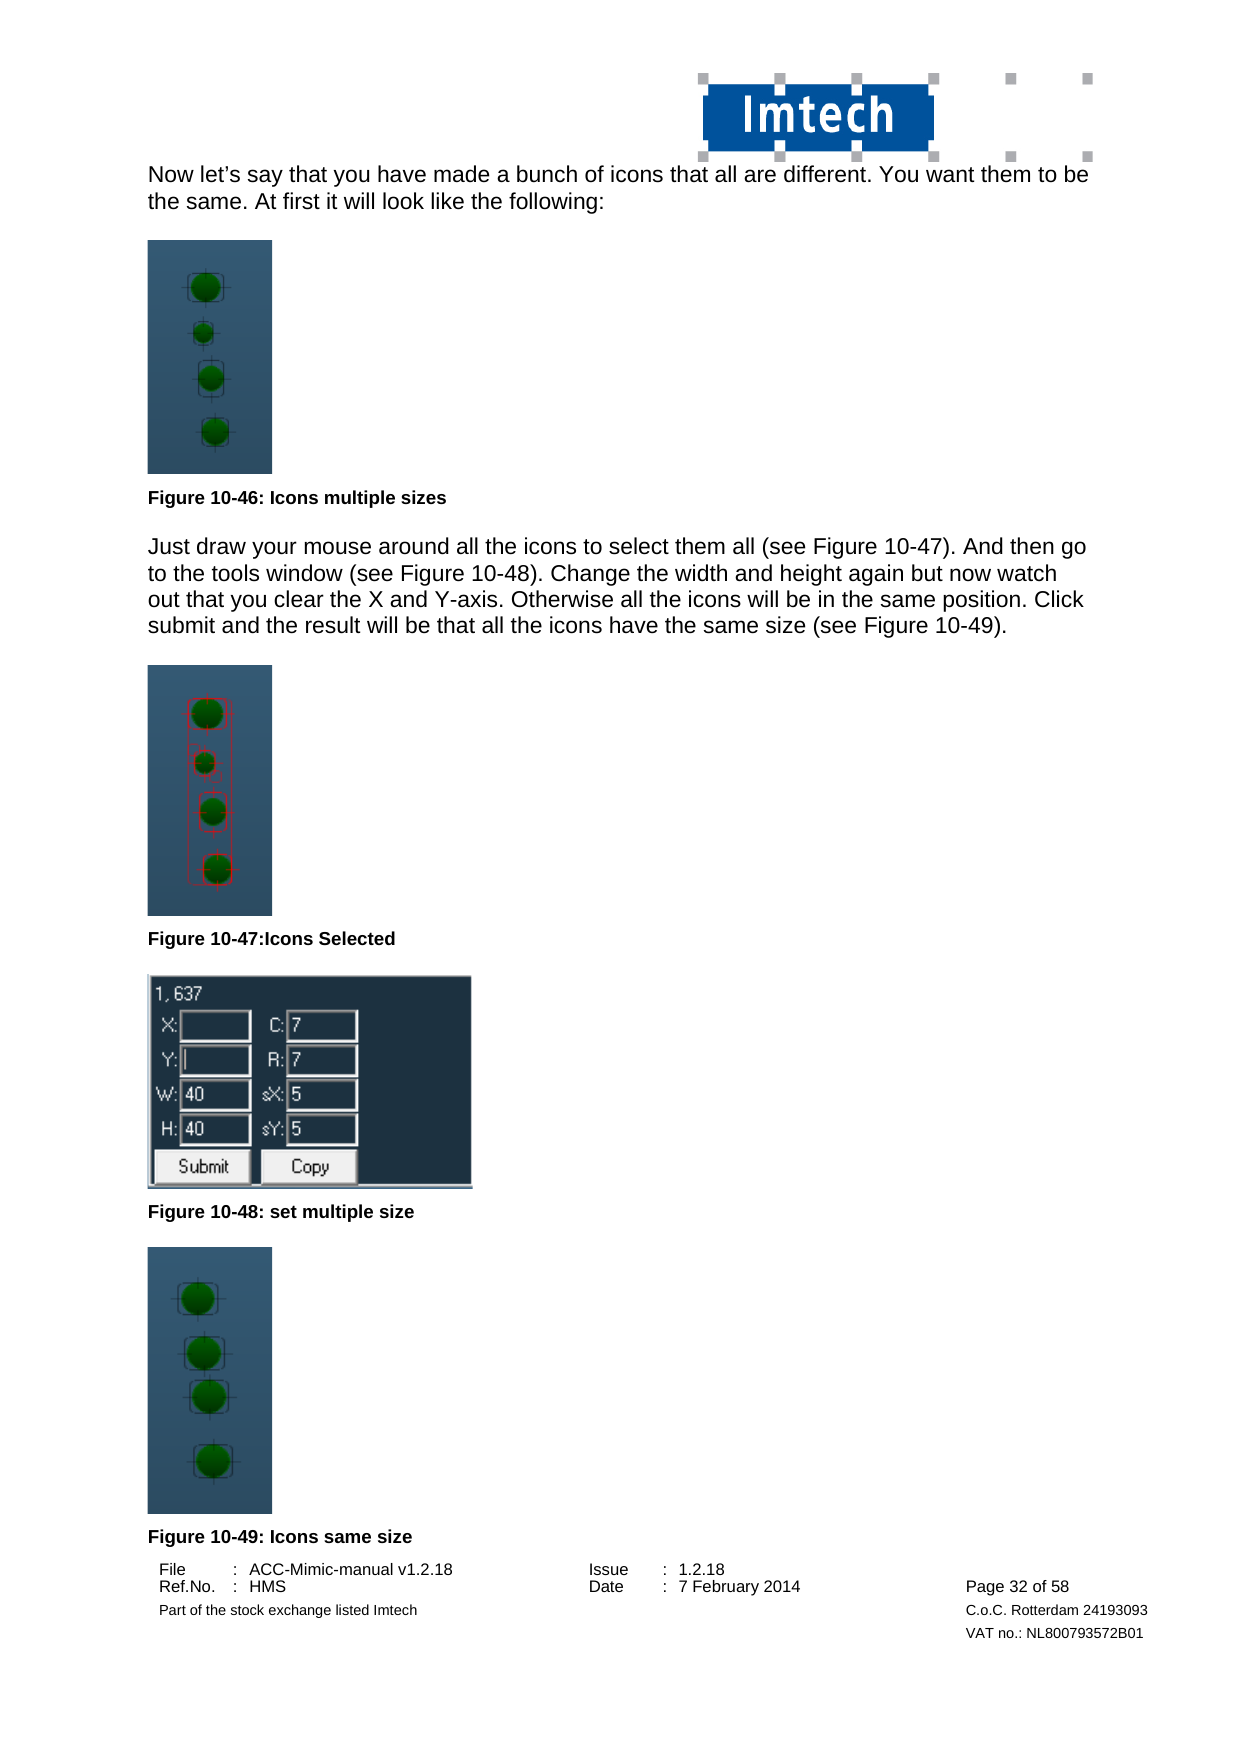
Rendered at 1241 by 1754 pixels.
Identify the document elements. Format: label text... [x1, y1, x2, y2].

picture [697, 73, 1093, 162]
picture [147, 240, 273, 474]
text Now let’s say that you have made a bunch of icons that all are different. You want them to be the same. At first it will look like the following: [148, 161, 1093, 214]
picture [147, 974, 473, 1189]
picture [147, 1247, 273, 1514]
picture [147, 665, 273, 916]
